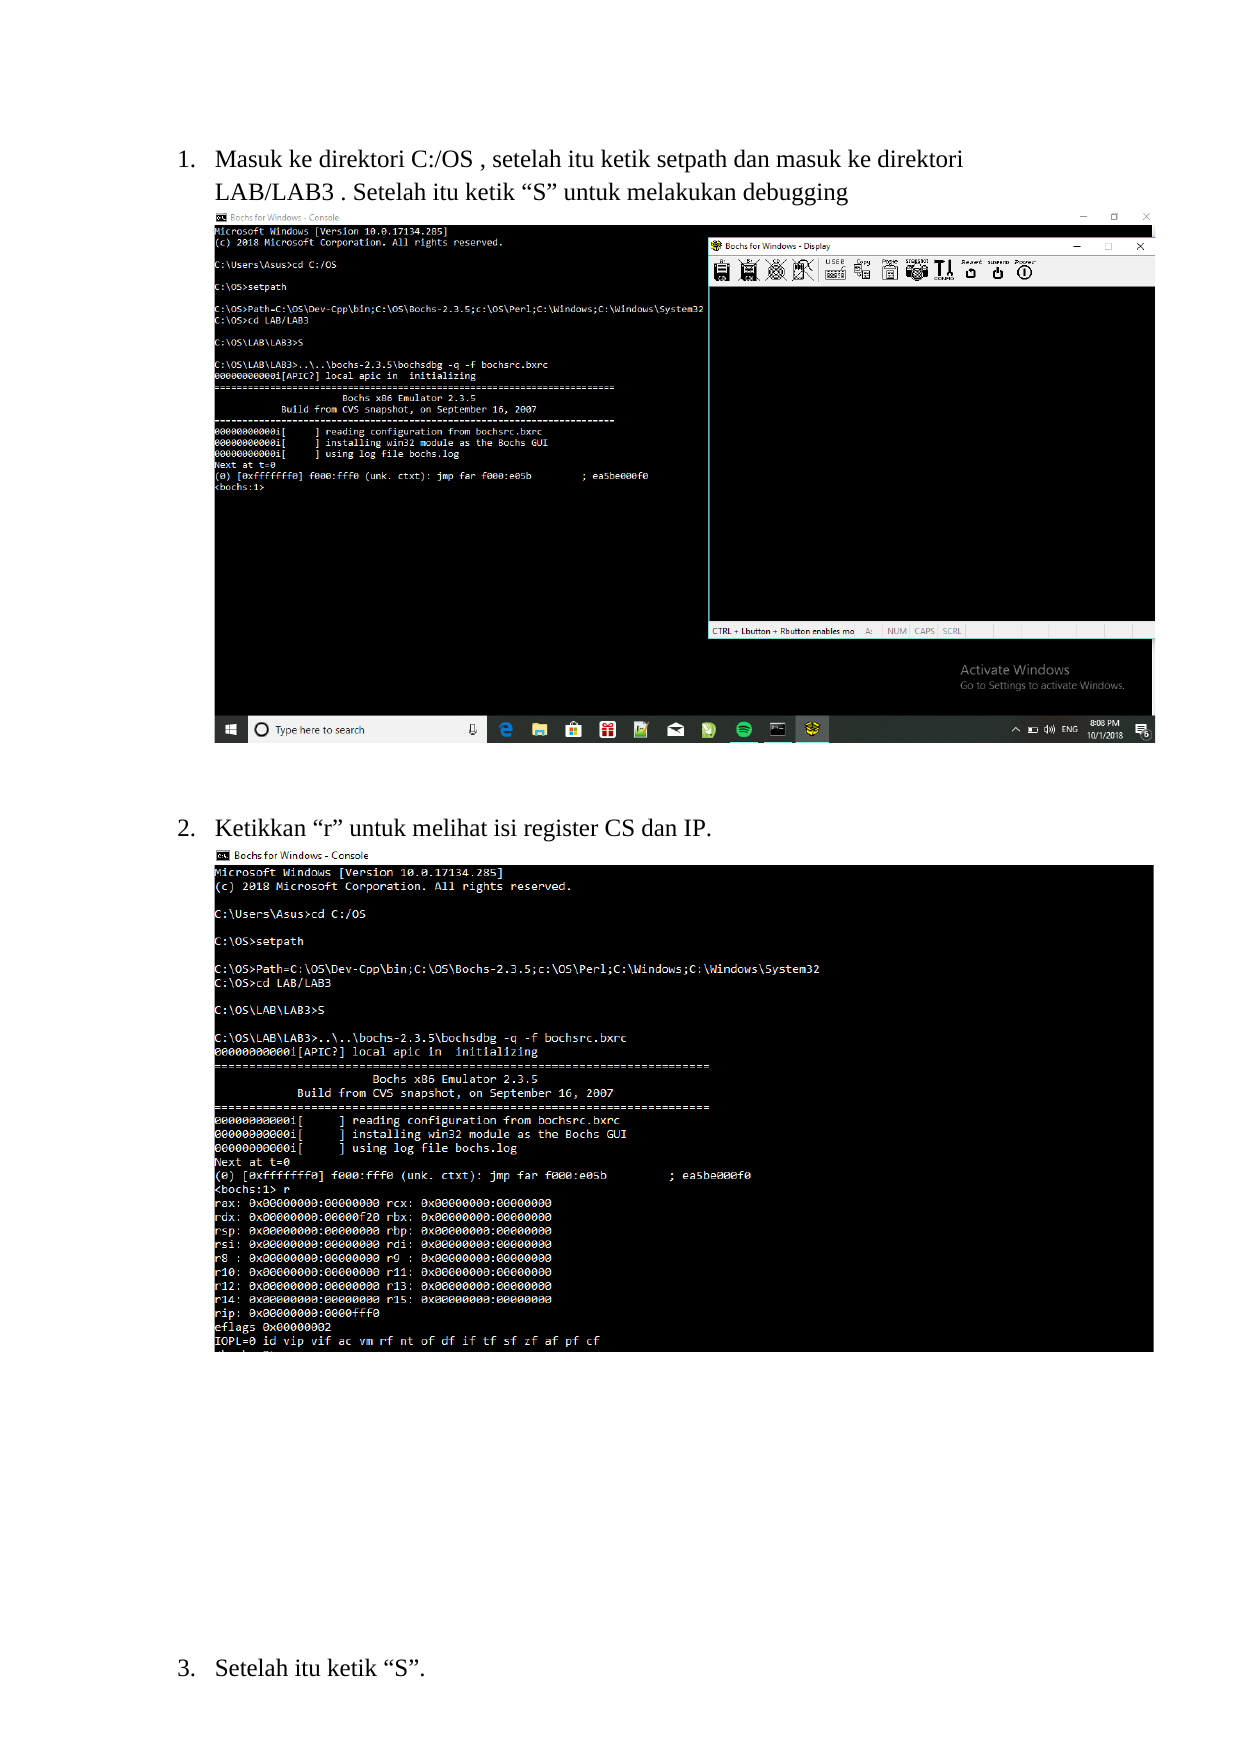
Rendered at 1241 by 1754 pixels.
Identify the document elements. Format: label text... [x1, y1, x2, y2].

picture [214, 845, 1154, 1352]
list Ketikkan “r” untuk melihat isi register CS dan IP. [177, 813, 1096, 841]
picture [214, 209, 1156, 743]
list Setelah itu ketik “S”. [177, 1653, 1096, 1682]
